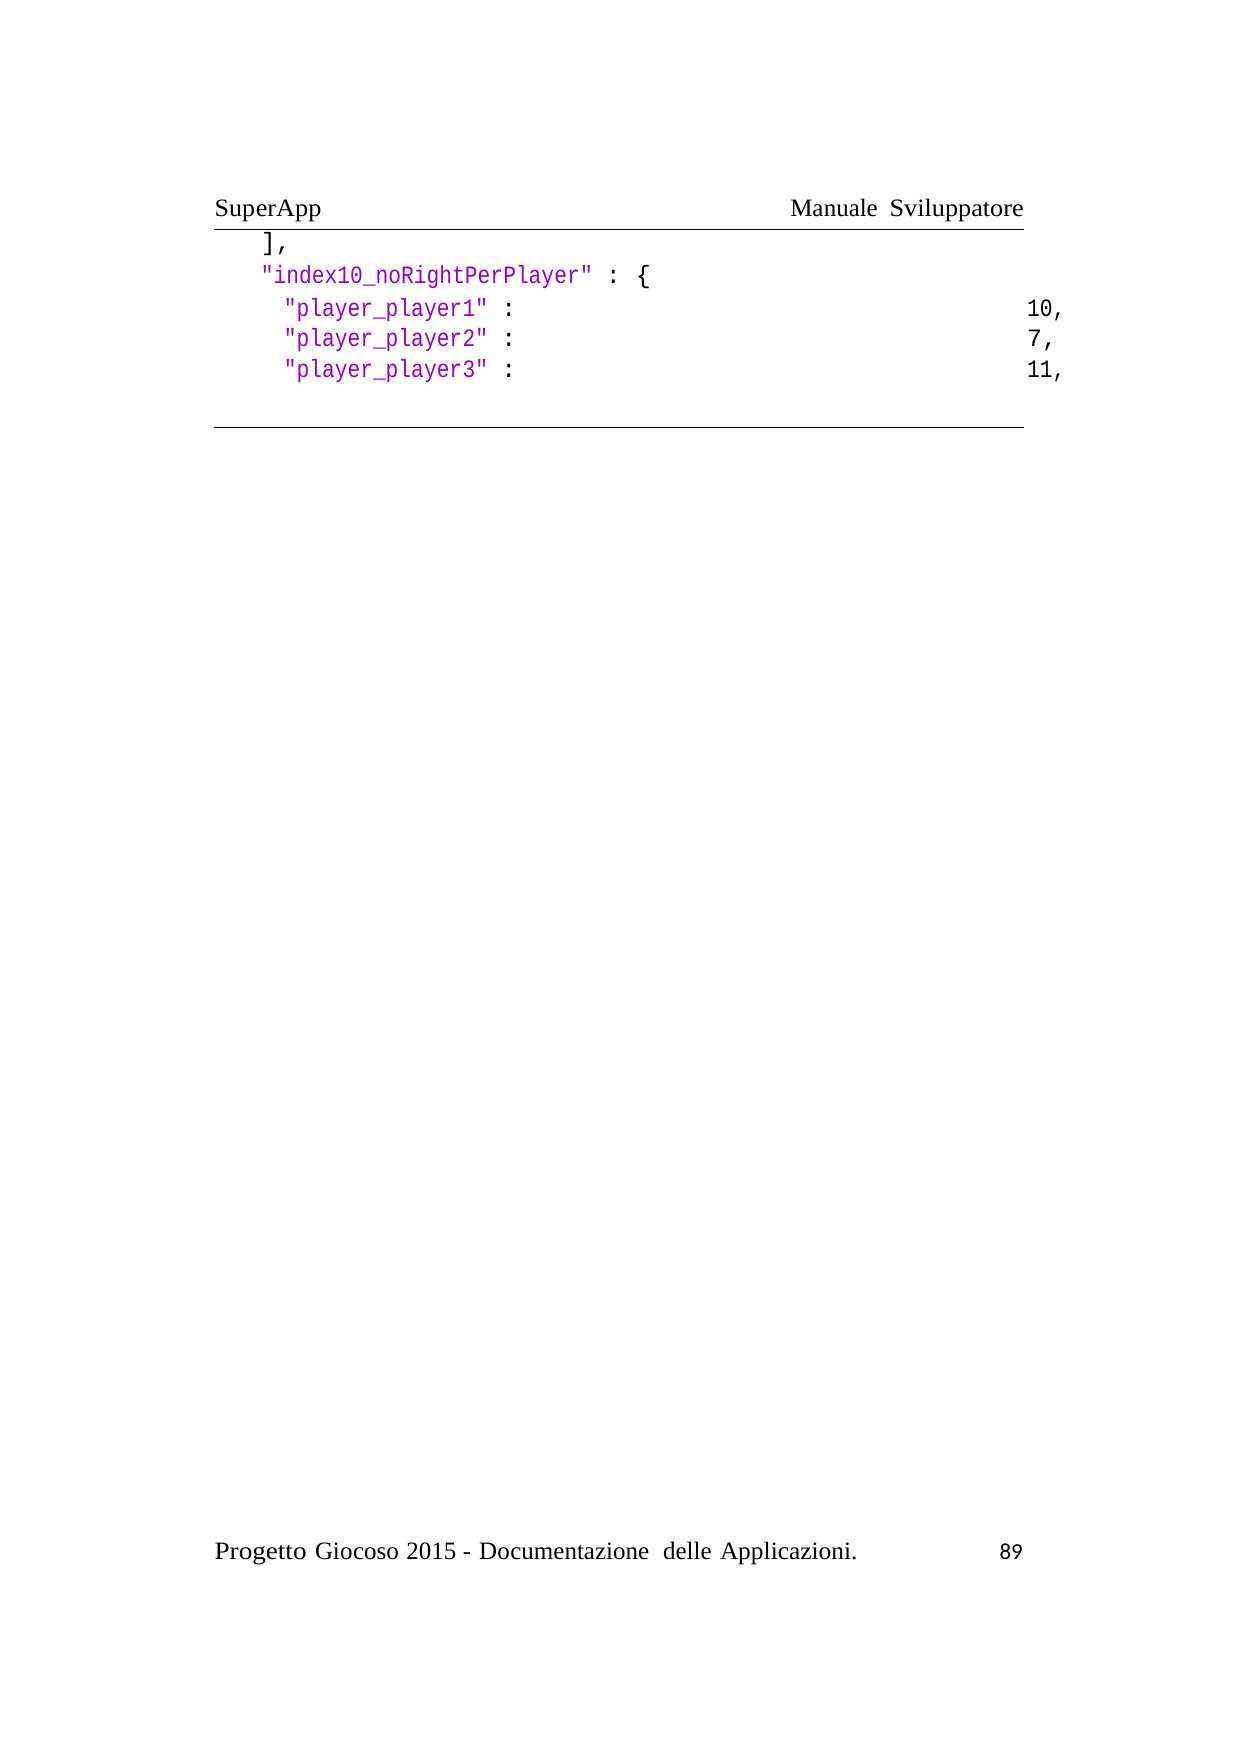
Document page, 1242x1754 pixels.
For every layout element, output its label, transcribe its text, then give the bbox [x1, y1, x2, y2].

table_header "player_player1" : [279, 291, 1020, 324]
text "index10_noRightPerPlayer" : { [261, 263, 1069, 291]
table_cell 7, [1020, 324, 1171, 354]
table_cell 11, [1020, 354, 1171, 392]
table_cell "player_player3" : [279, 354, 1020, 392]
table_cell "player_player2" : [279, 324, 1020, 354]
text ], [261, 229, 1069, 257]
table_header 10, [1020, 291, 1171, 324]
